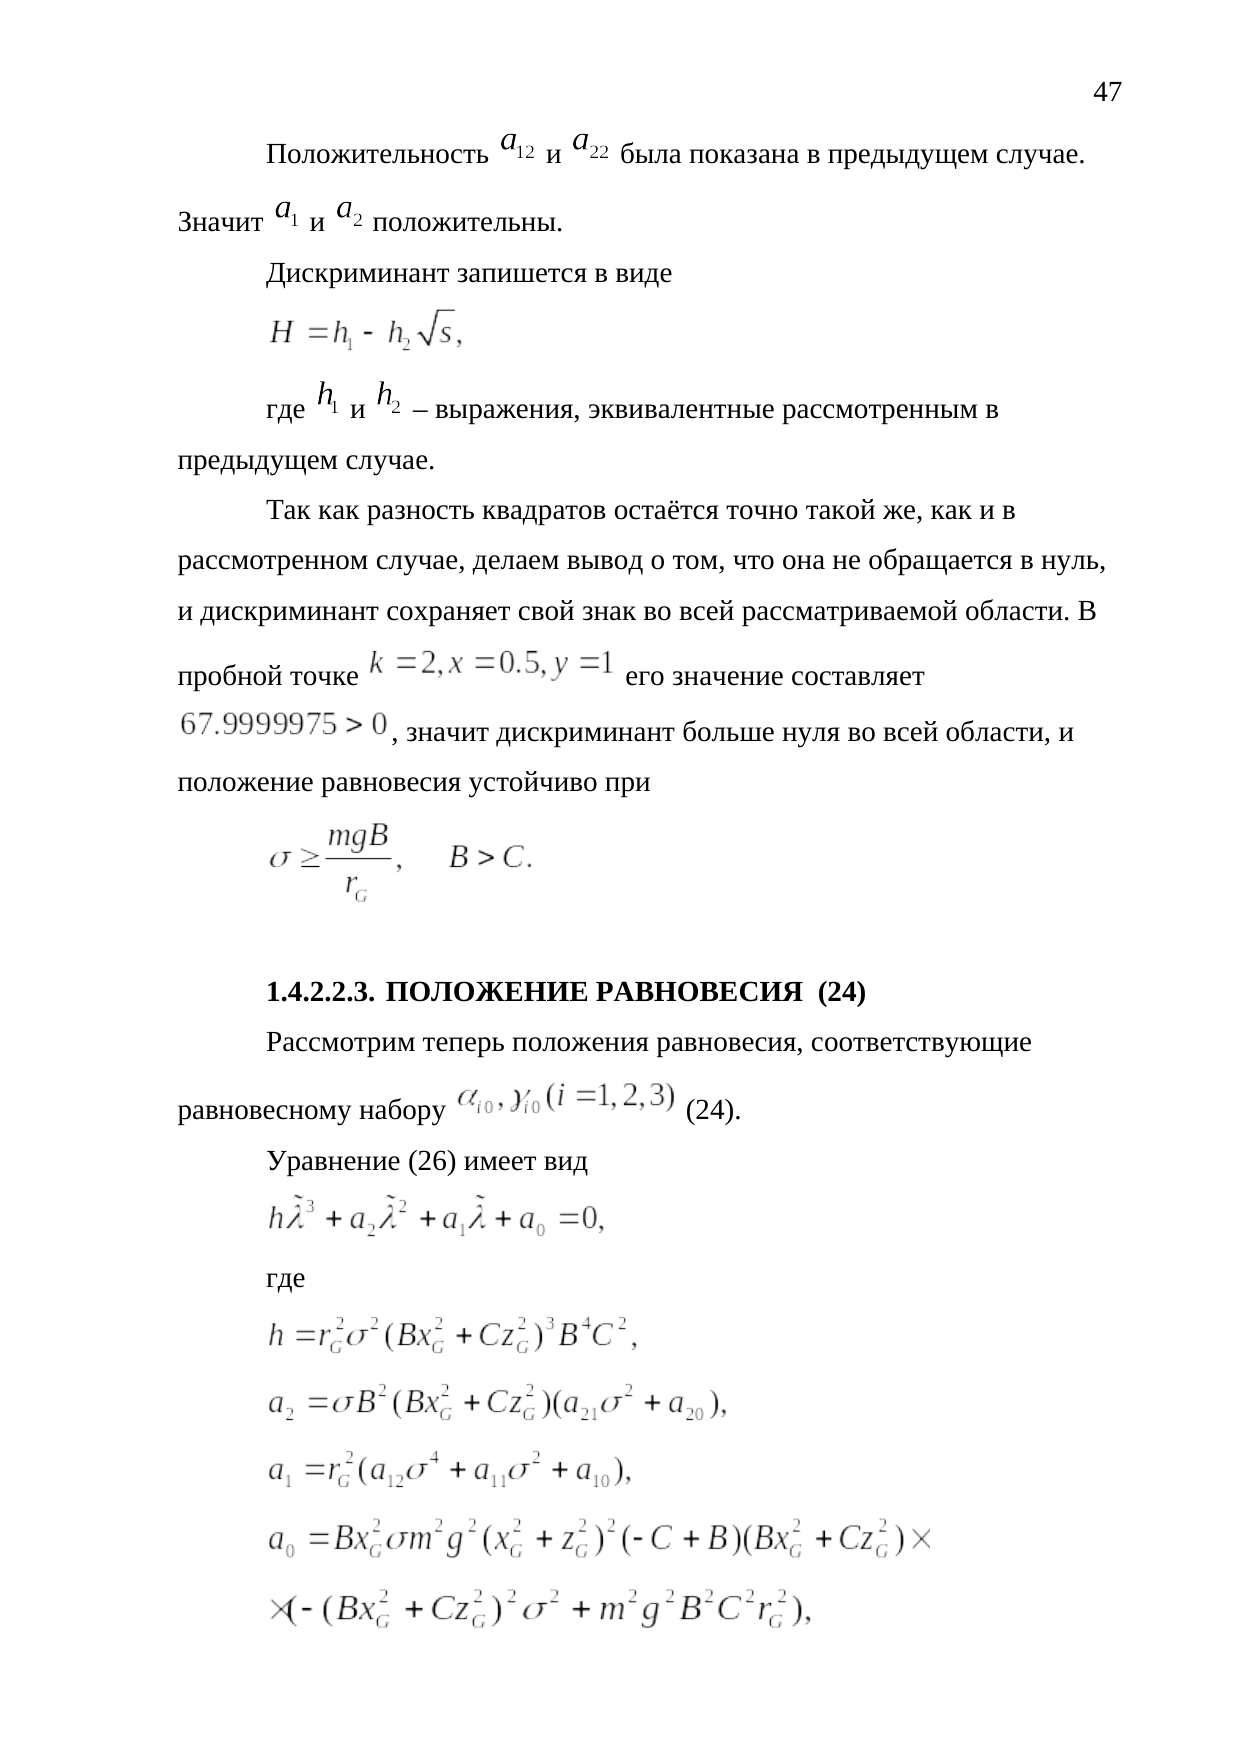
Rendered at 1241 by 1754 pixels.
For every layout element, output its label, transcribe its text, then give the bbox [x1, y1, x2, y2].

list ПОЛОЖЕНИЕ РАВНОВЕСИЯ (24) [266, 974, 1122, 1007]
text Так как разность квадратов остаётся точно такой же, как и в рассмотренном случае, делаем вывод о том, что она не обращается в нуль, и дискриминант сохраняет свой знак во всей рассматриваемой области. В пробной точке его значение составляет , значит дискриминант больше нуля во всей области, и положение равновесия устойчиво при [177, 492, 1122, 798]
text где и – выражения, эквивалентные рассмотренным в предыдущем случае. [177, 373, 1122, 475]
text Дискриминант запишется в виде [177, 255, 1122, 288]
text Положительность и была показана в предыдущем случае. Значит и положительны. [177, 118, 1122, 238]
text Рассмотрим теперь положения равновесия, соответствующие равновесному набору (24). [177, 1024, 1122, 1126]
text где [177, 1260, 1122, 1293]
text Уравнение (26) имеет вид [177, 1143, 1122, 1176]
